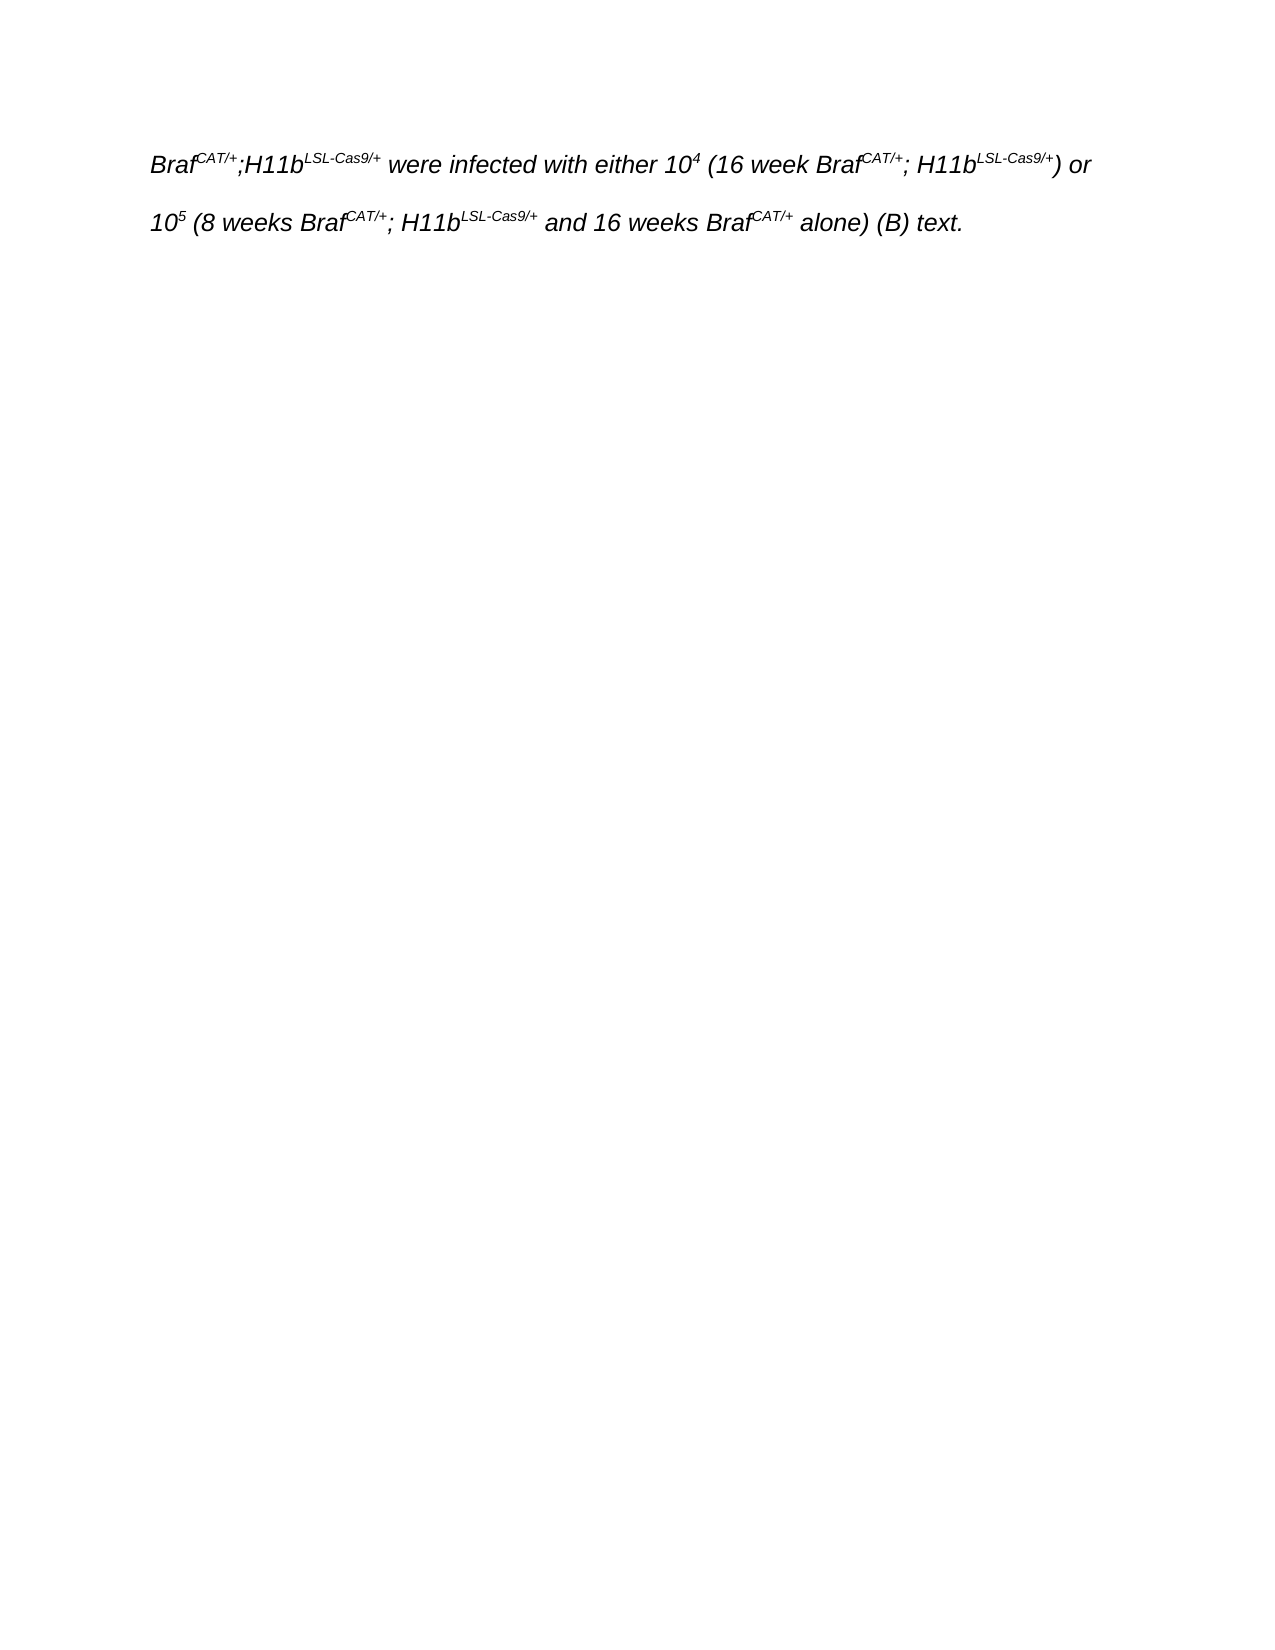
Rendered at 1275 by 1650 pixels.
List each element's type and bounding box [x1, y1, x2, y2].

text [150, 150, 1125, 236]
